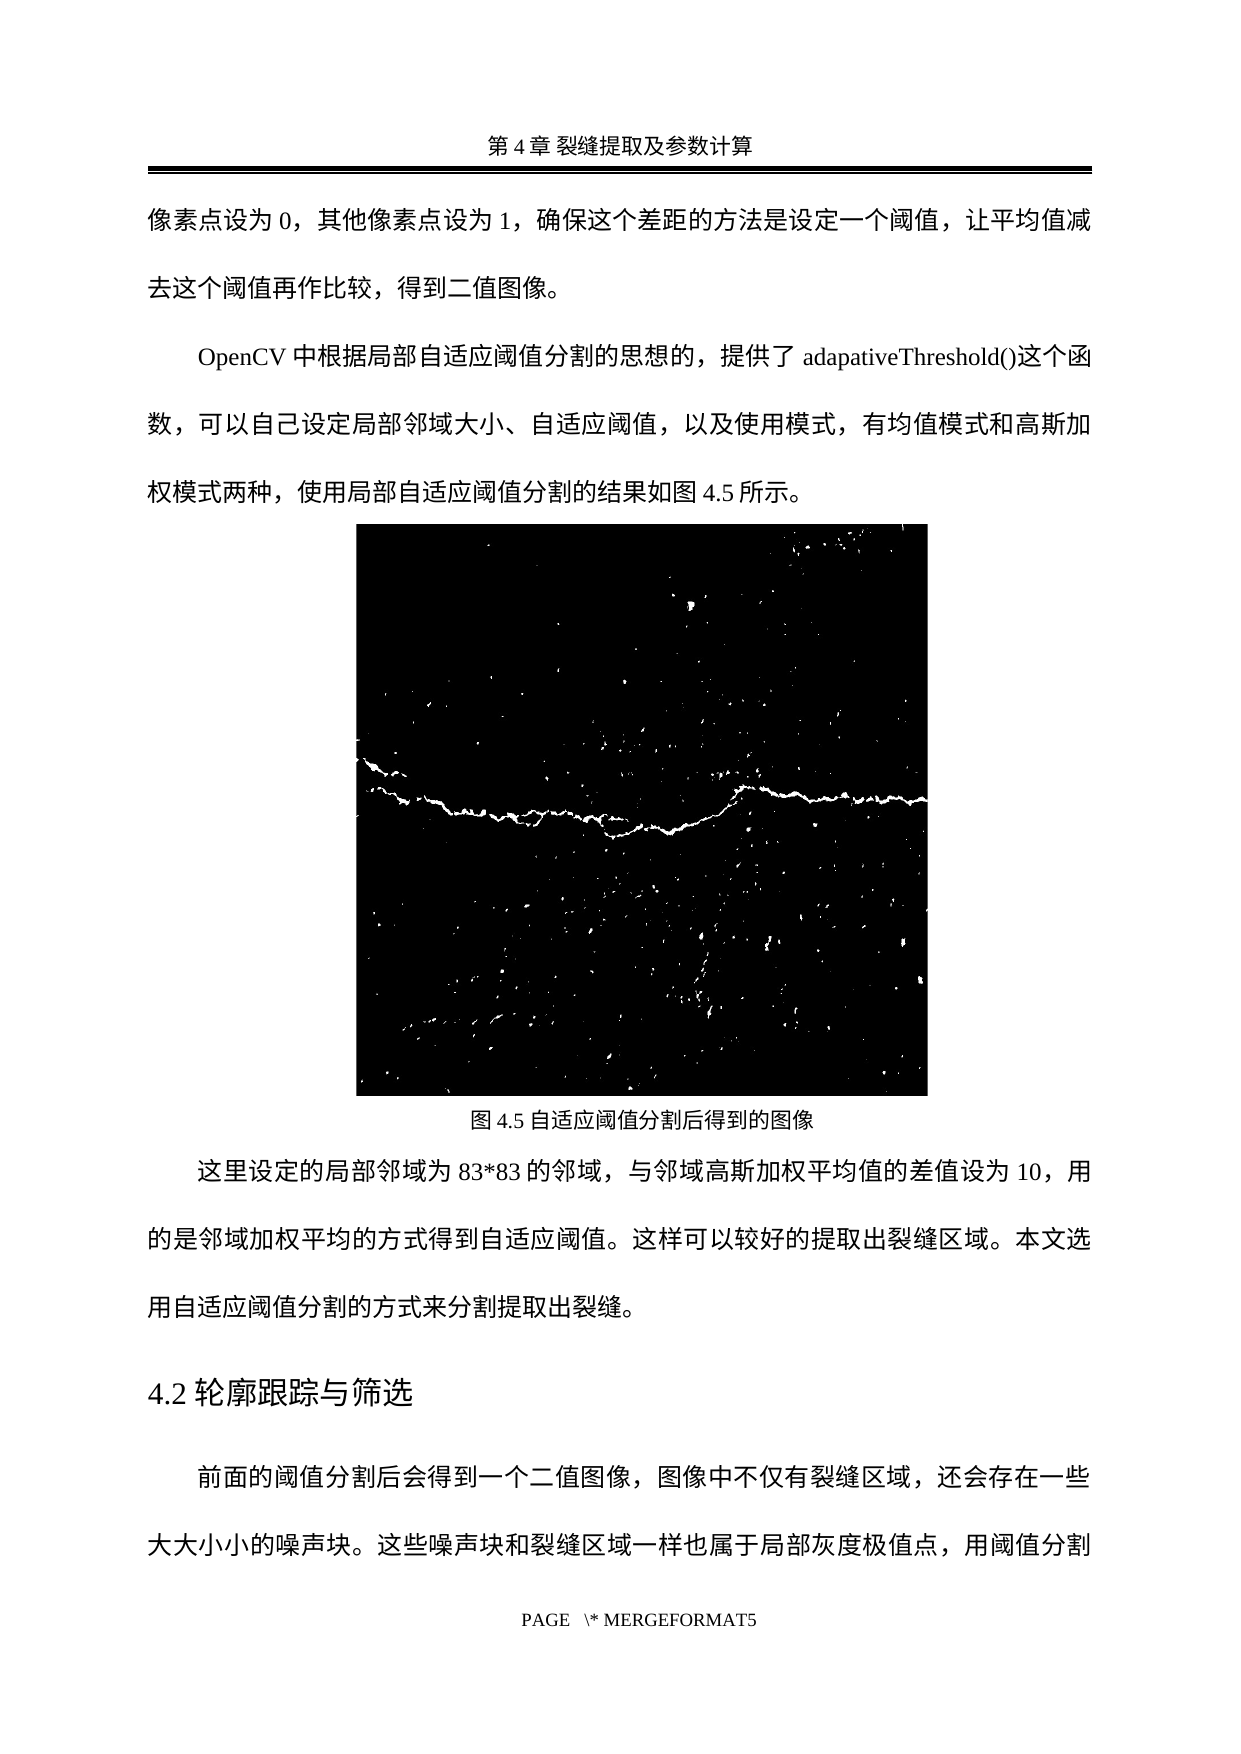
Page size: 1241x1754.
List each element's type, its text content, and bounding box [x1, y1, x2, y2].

picture [356, 524, 928, 1096]
text 这里设定的局部邻域为83*83的邻域，与邻域高斯加权平均值的差值设为10，用的是邻域加权平均的方式得到自适应阈值。这样可以较好的提取出裂缝区域。本文选用自适应阈值分割的方式来分割提取出裂缝。 [148, 1136, 1092, 1339]
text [148, 185, 1092, 321]
subtitle 4.2 轮廓跟踪与筛选 [148, 1357, 1092, 1424]
text 图4.5 自适应阈值分割后得到的图像 [148, 1102, 1092, 1136]
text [148, 1441, 1092, 1577]
text OpenCV中根据局部自适应阈值分割的思想的，提供了adapativeThreshold()这个函数，可以自己设定局部邻域大小、自适应阈值，以及使用模式，有均值模式和高斯加权模式两种，使用局部自适应阈值分割的结果如图4.5所示。 [148, 321, 1092, 524]
